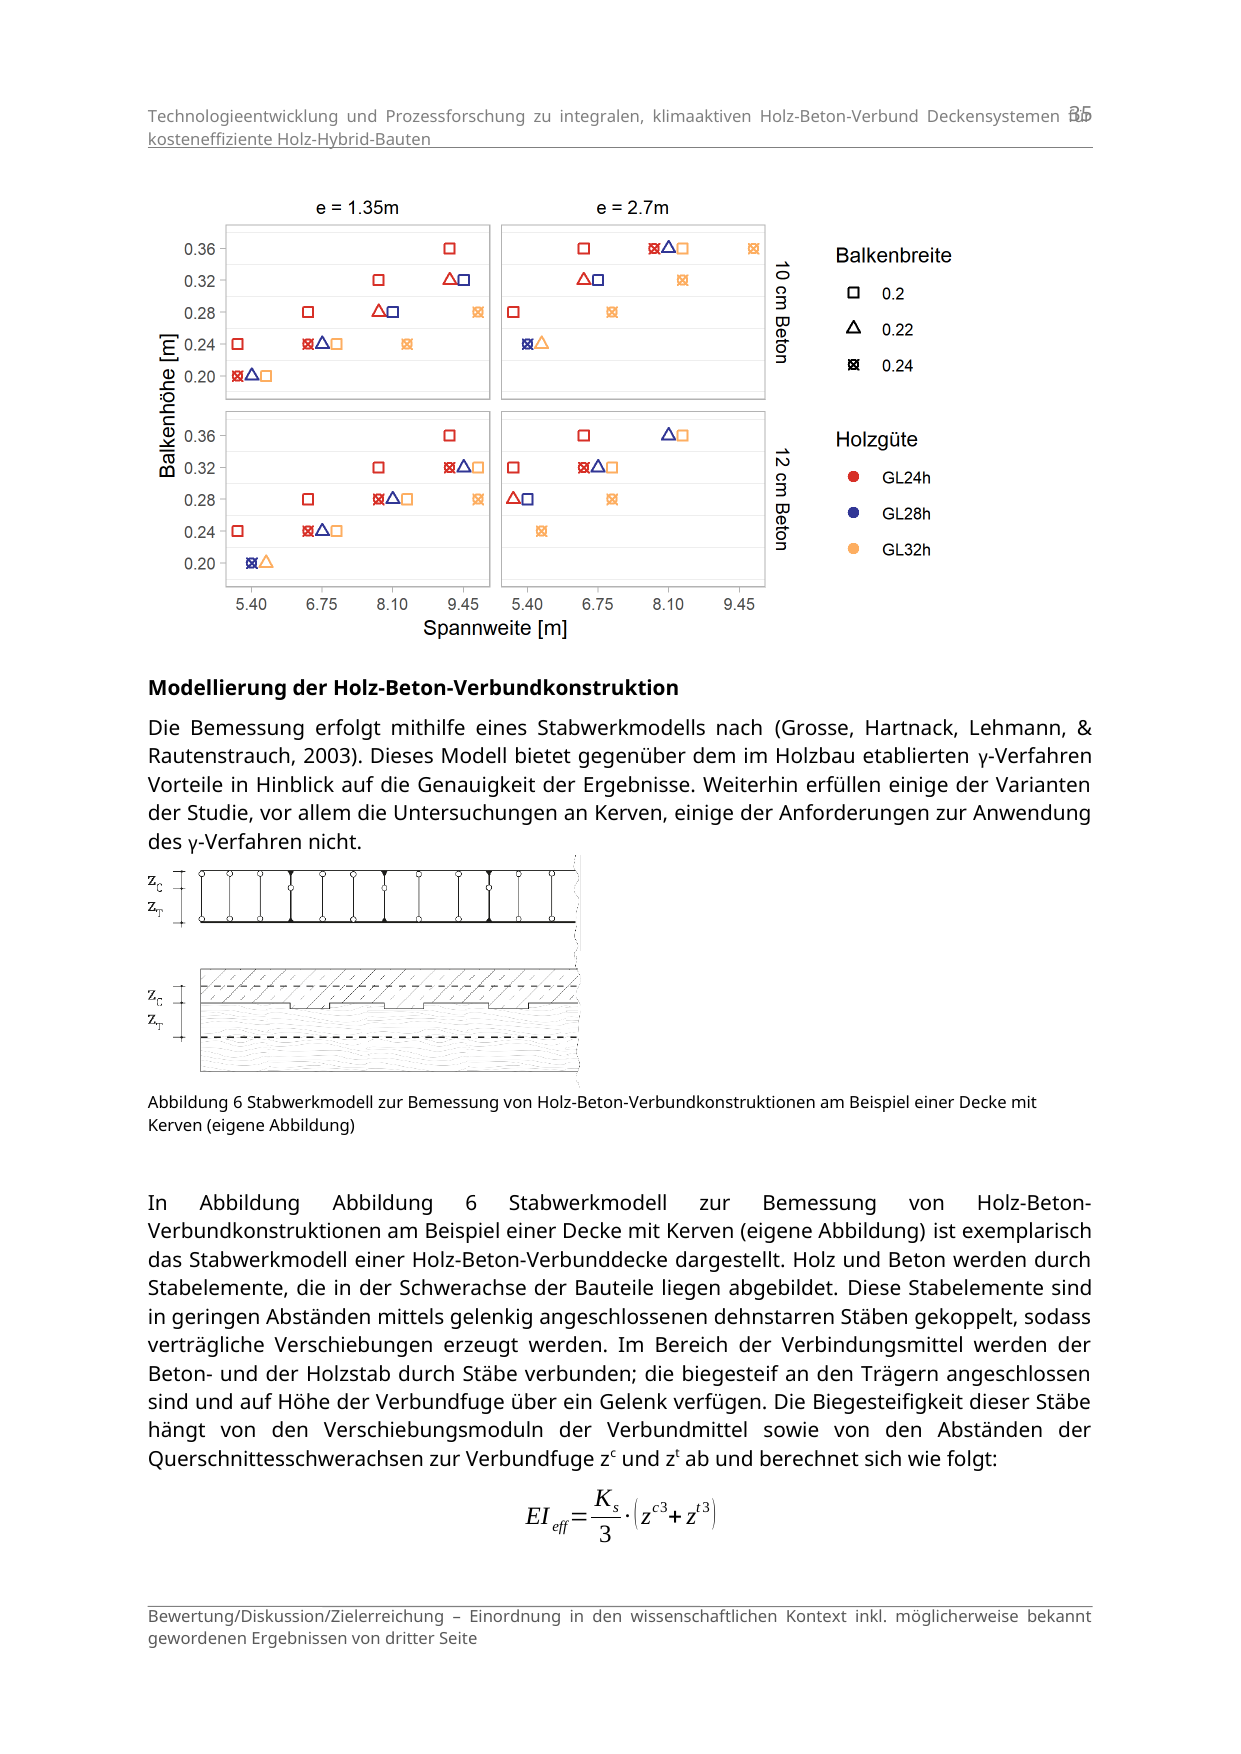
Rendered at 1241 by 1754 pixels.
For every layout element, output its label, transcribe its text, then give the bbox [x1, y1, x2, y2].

picture [147, 177, 975, 650]
subtitle Modellierung der Holz-Beton-Verbundkonstruktion [148, 673, 1092, 701]
picture [147, 855, 581, 1091]
text In Abbildung Abbildung 6 Stabwerkmodell zur Bemessung von Holz-Beton-Verbundkonstruktionen am Beispiel einer Decke mit Kerven (eigene Abbildung) ist exemplarisch das Stabwerkmodell einer Holz-Beton-Verbunddecke dargestellt. Holz und Beton werden durch Stabelemente, die in der Schwerachse der Bauteile liegen abgebildet. Diese Stabelemente sind in geringen Abständen mittels gelenkig angeschlossenen dehnstarren Stäben gekoppelt, sodass verträgliche Verschiebungen erzeugt werden. Im Bereich der Verbindungsmittel werden der Beton- und der Holzstab durch Stäbe verbunden; die biegesteif an den Trägern angeschlossen sind und auf Höhe der Verbundfuge über ein Gelenk verfügen. Die Biegesteifigkeit dieser Stäbe hängt von den Verschiebungsmoduln der Verbundmittel sowie von den Abständen der Querschnittesschwerachsen zur Verbundfuge zc und zt ab und berechnet sich wie folgt: [148, 1188, 1092, 1472]
text Die Bemessung erfolgt mithilfe eines Stabwerkmodells nach . Dieses Modell bietet gegenüber dem im Holzbau etablierten γ-Verfahren Vorteile in Hinblick auf die Genauigkeit der Ergebnisse. Weiterhin erfüllen einige der Varianten der Studie, vor allem die Untersuchungen an Kerven, einige der Anforderungen zur Anwendung des γ-Verfahren nicht. [148, 713, 1092, 855]
